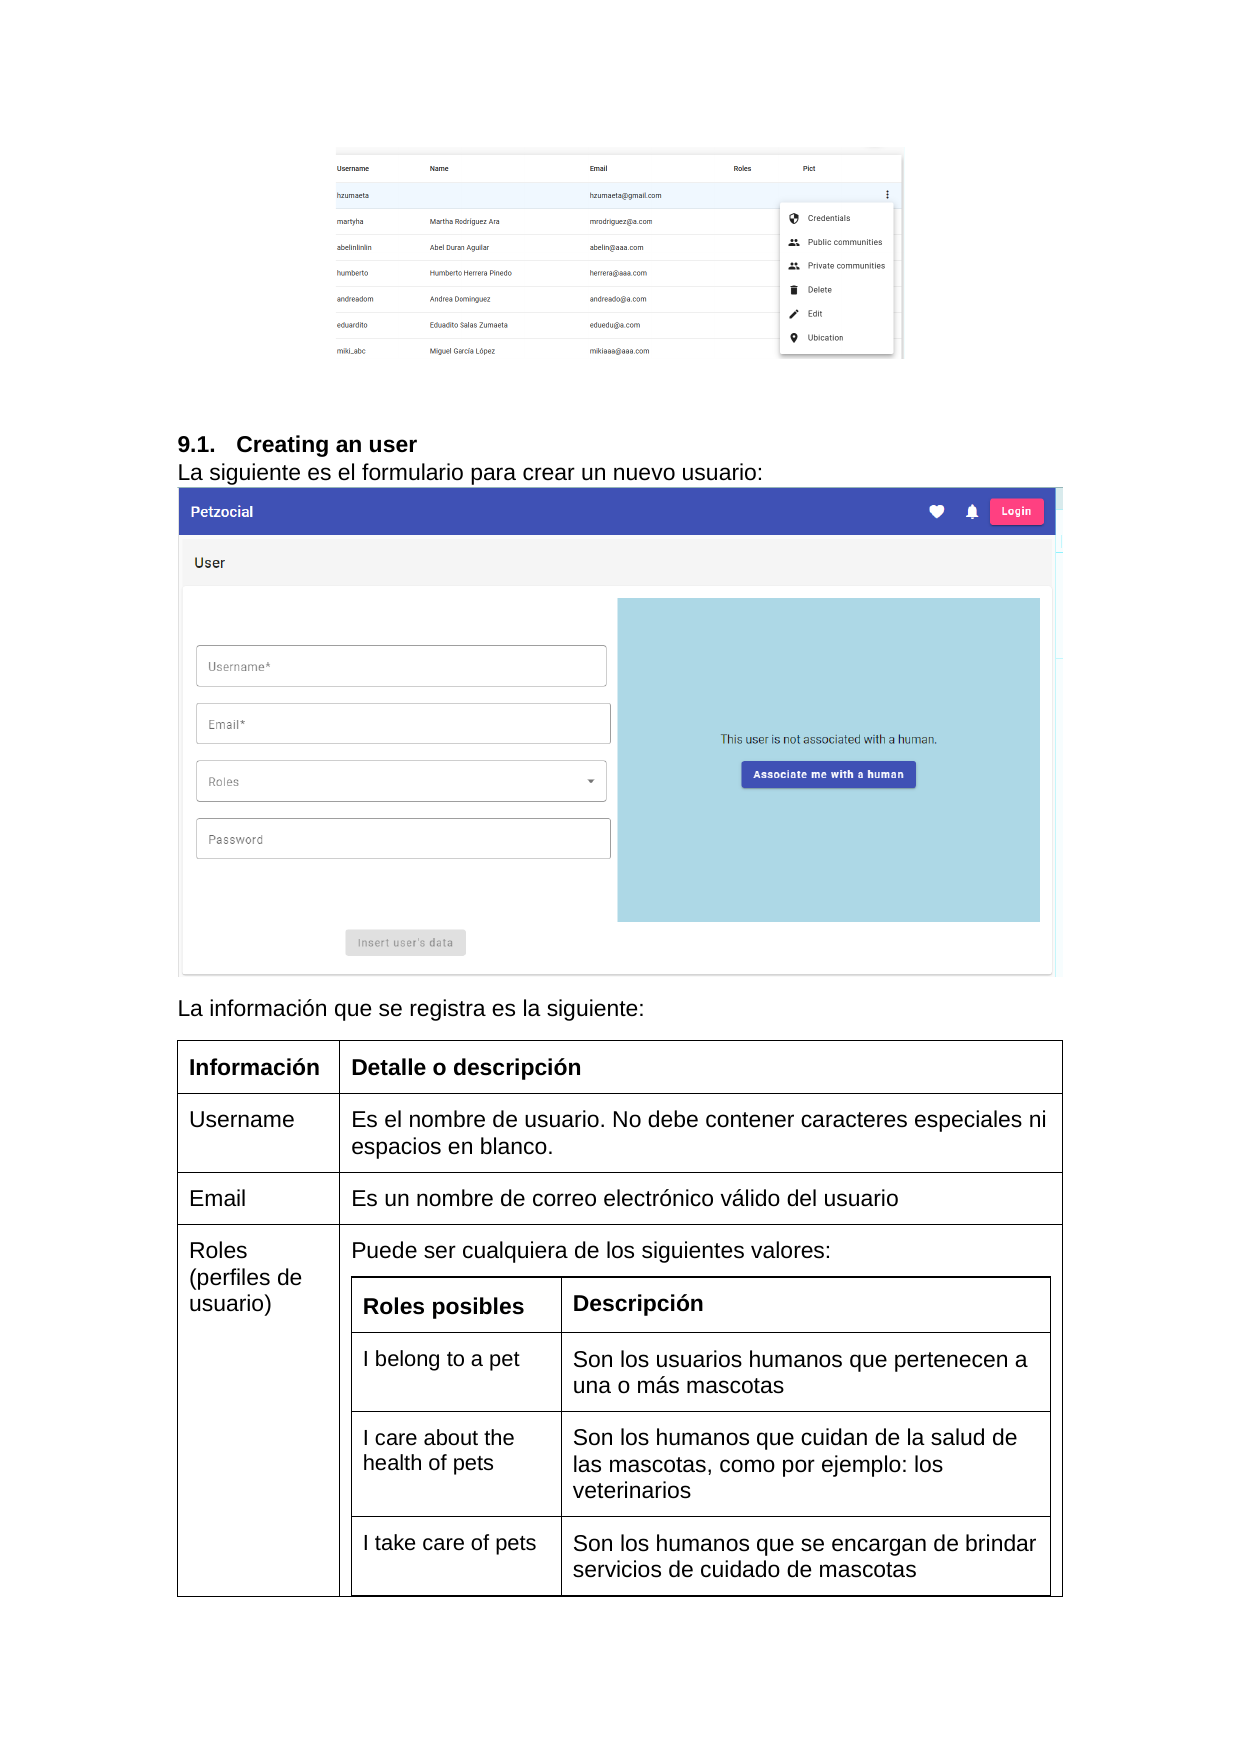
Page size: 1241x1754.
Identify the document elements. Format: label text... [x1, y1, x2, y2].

table_header Detalle o descripción [340, 1041, 1062, 1093]
text La información que se registra es la siguiente: [177, 995, 1063, 1022]
table_cell Username [178, 1094, 339, 1172]
table_cell Es un nombre de correo electrónico válido del usuario [340, 1173, 1062, 1224]
table_header Información [178, 1041, 339, 1093]
table_cell Es el nombre de usuario. No debe contener caracteres especiales ni espacios en blanco. [340, 1094, 1062, 1172]
picture [335, 147, 905, 359]
picture [177, 487, 1063, 977]
text La siguiente es el formulario para crear un nuevo usuario: [177, 459, 1063, 487]
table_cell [340, 1225, 1062, 1596]
subtitle Creating an user [177, 431, 1063, 457]
table_cell Email [178, 1173, 339, 1224]
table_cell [178, 1225, 339, 1596]
